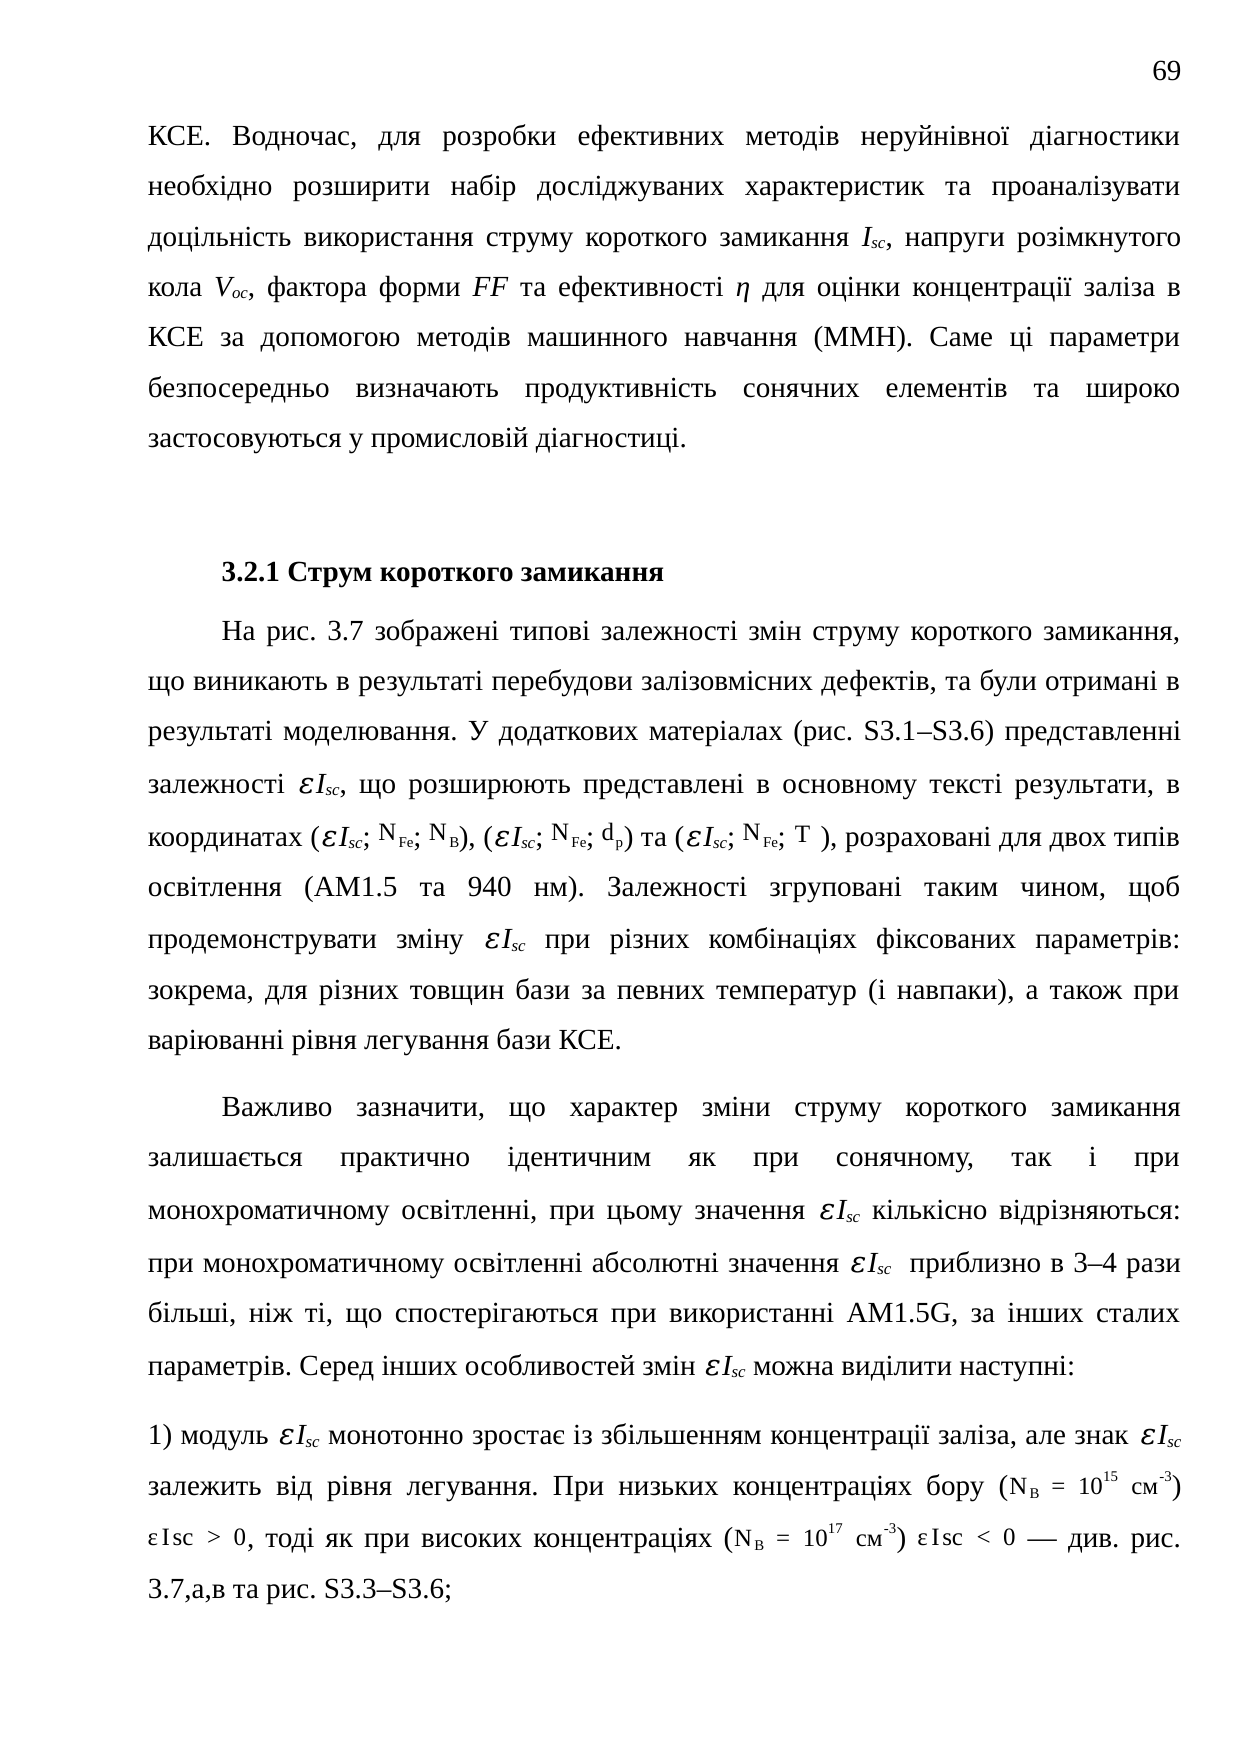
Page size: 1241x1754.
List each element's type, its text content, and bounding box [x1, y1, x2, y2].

text На рис. 3.7 зображені типові залежності змін струму короткого замикання, що виникають в результаті перебудови залізовмісних дефектів, та були отримані в результаті моделювання. У додаткових матеріалах (рис. S3.1–S3.6) представленні залежності 𝜀Isc, що розширюють представлені в основному тексті результати, в координатах (𝜀Isc; ; ), (𝜀Isc; ; ) та (𝜀Isc; ; ), розраховані для двох типів освітлення (АМ1.5 та 940 нм). Залежності згруповані таким чином, щоб продемонструвати зміну 𝜀Isc при різних комбінаціях фіксованих параметрів: зокрема, для різних товщин бази за певних температур (і навпаки), а також при варіюванні рівня легування бази КСЕ. [148, 613, 1181, 1056]
text Важливо зазначити, що характер зміни струму короткого замикання залишається практично ідентичним як при сонячному, так і при монохроматичному освітленні, при цьому значення 𝜀Isc кількісно відрізняються: при монохроматичному освітленні абсолютні значення 𝜀Isc приблизно в 3–4 рази більші, ніж ті, що спостерігаються при використанні AM1.5G, за інших сталих параметрів. Серед інших особливостей змін 𝜀Isc можна виділити наступні: [148, 1089, 1181, 1382]
text 1) модуль 𝜀Isc монотонно зростає із збільшенням концентрації заліза, але знак 𝜀Isc залежить від рівня легування. При низьких концентраціях бору () , тоді як при високих концентраціях () — див. рис. 3.7,а,в та рис. S3.3–S3.6; [148, 1416, 1181, 1605]
subtitle 3.2.1 Струм короткого замикання [148, 554, 1181, 587]
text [148, 118, 1181, 453]
